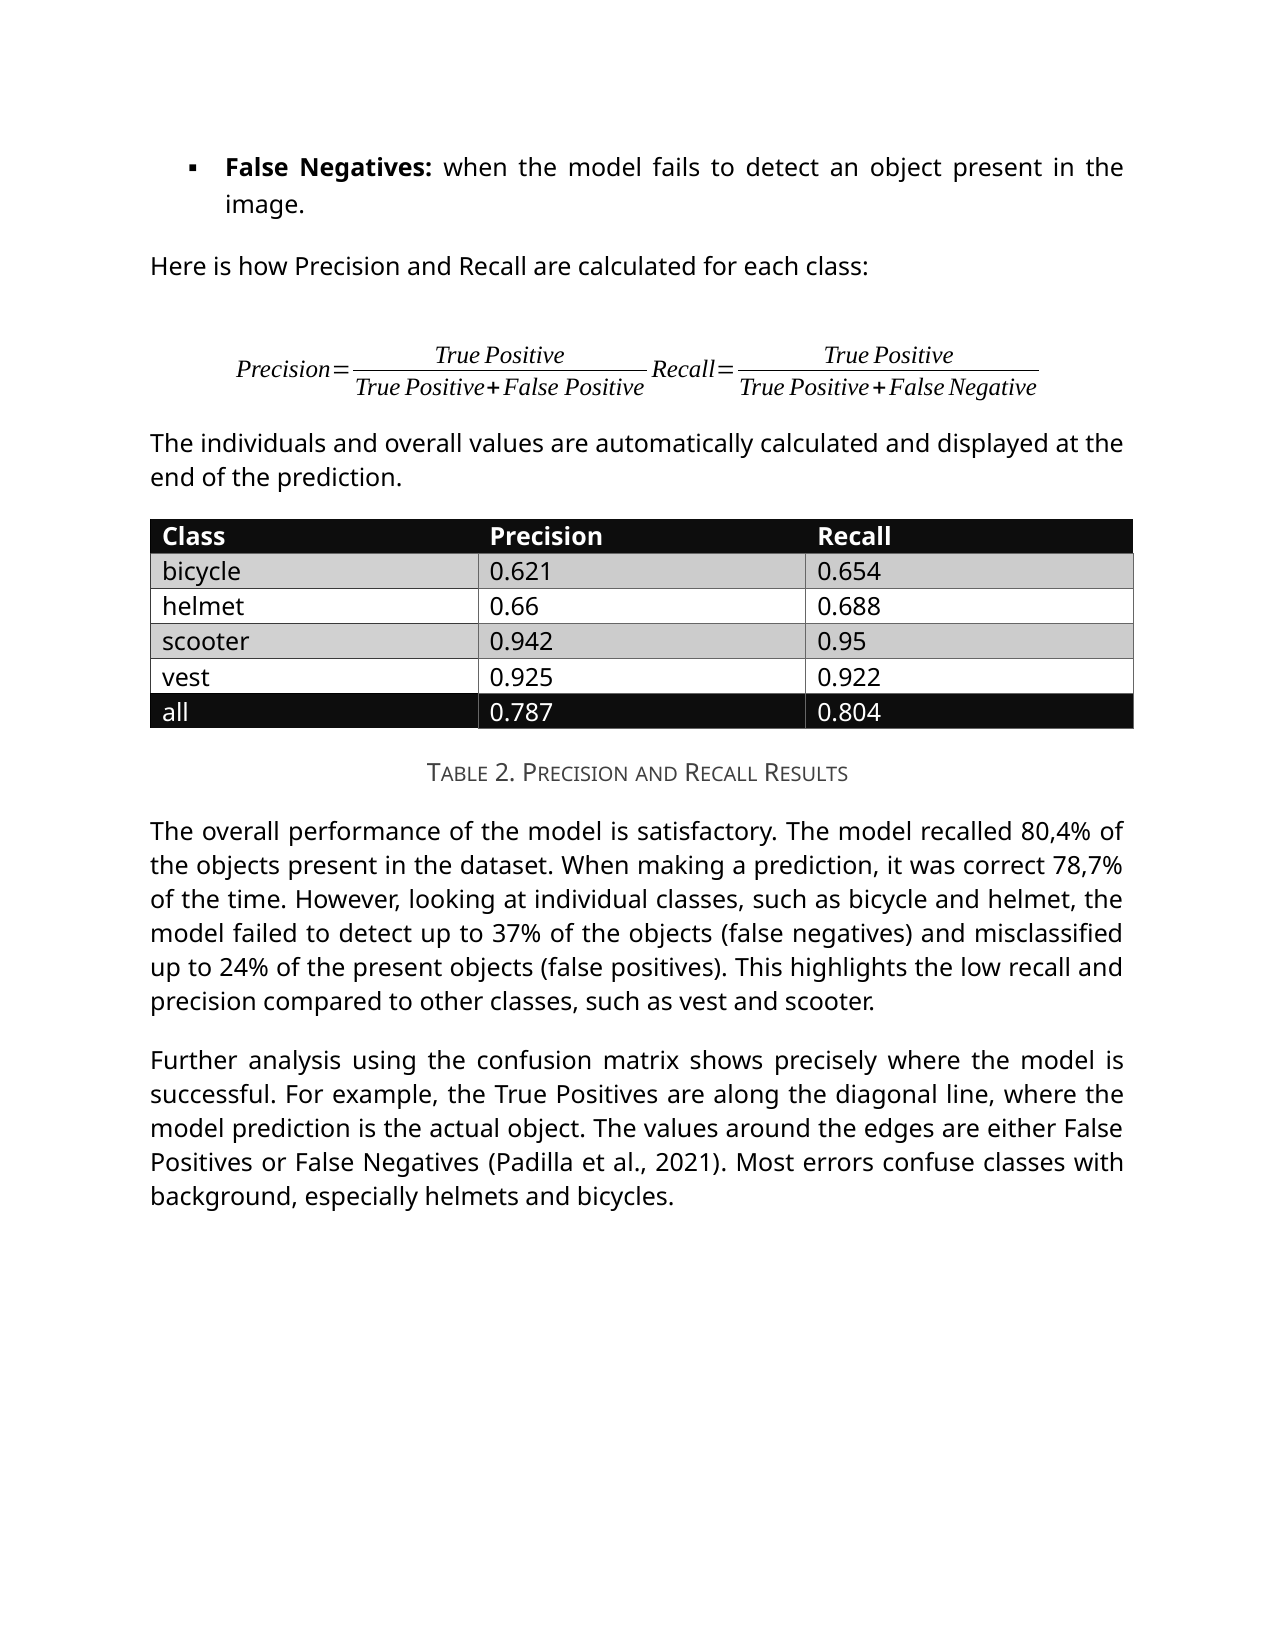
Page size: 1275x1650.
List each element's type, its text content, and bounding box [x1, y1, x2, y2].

table_cell 0.621 [479, 554, 805, 588]
table_header Recall [806, 519, 1133, 553]
table_cell 0.688 [806, 589, 1133, 623]
table_cell all [151, 694, 478, 728]
text The individuals and overall values are automatically calculated and displayed at the end of the prediction. [150, 426, 1125, 494]
text Here is how Precision and Recall are calculated for each class: [150, 248, 1125, 283]
list False Negatives: when the model fails to detect an object present in the image. [187, 150, 1125, 221]
table_cell helmet [151, 589, 478, 623]
table_cell scooter [151, 624, 478, 658]
table_cell 0.654 [806, 554, 1133, 588]
table_cell 0.787 [479, 694, 805, 728]
table_cell 0.922 [806, 659, 1133, 693]
table_cell 0.66 [479, 589, 805, 623]
table_cell 0.925 [479, 659, 805, 693]
table_cell vest [151, 659, 478, 693]
table_cell 0.942 [479, 624, 805, 658]
table_header Precision [478, 519, 806, 553]
table_cell bicycle [151, 554, 478, 588]
text The overall performance of the model is satisfactory. The model recalled 80,4% of the objects present in the dataset. When making a prediction, it was correct 78,7% of the time. However, looking at individual classes, such as bicycle and helmet, the model failed to detect up to 37% of the objects (false negatives) and misclassified up to 24% of the present objects (false positives). This highlights the low recall and precision compared to other classes, such as vest and scooter. [150, 813, 1125, 1018]
table_cell 0.95 [806, 624, 1133, 658]
text Table 2. Precision and Recall Results [150, 754, 1125, 788]
text Further analysis using the confusion matrix shows precisely where the model is successful. For example, the True Positives are along the diagonal line, where the model prediction is the actual object. The values around the edges are either False Positives or False Negatives (Padilla et al., 2021). Most errors confuse classes with background, especially helmets and bicycles. [150, 1043, 1125, 1213]
table_header Class [151, 519, 478, 553]
table_cell 0.804 [806, 694, 1133, 728]
